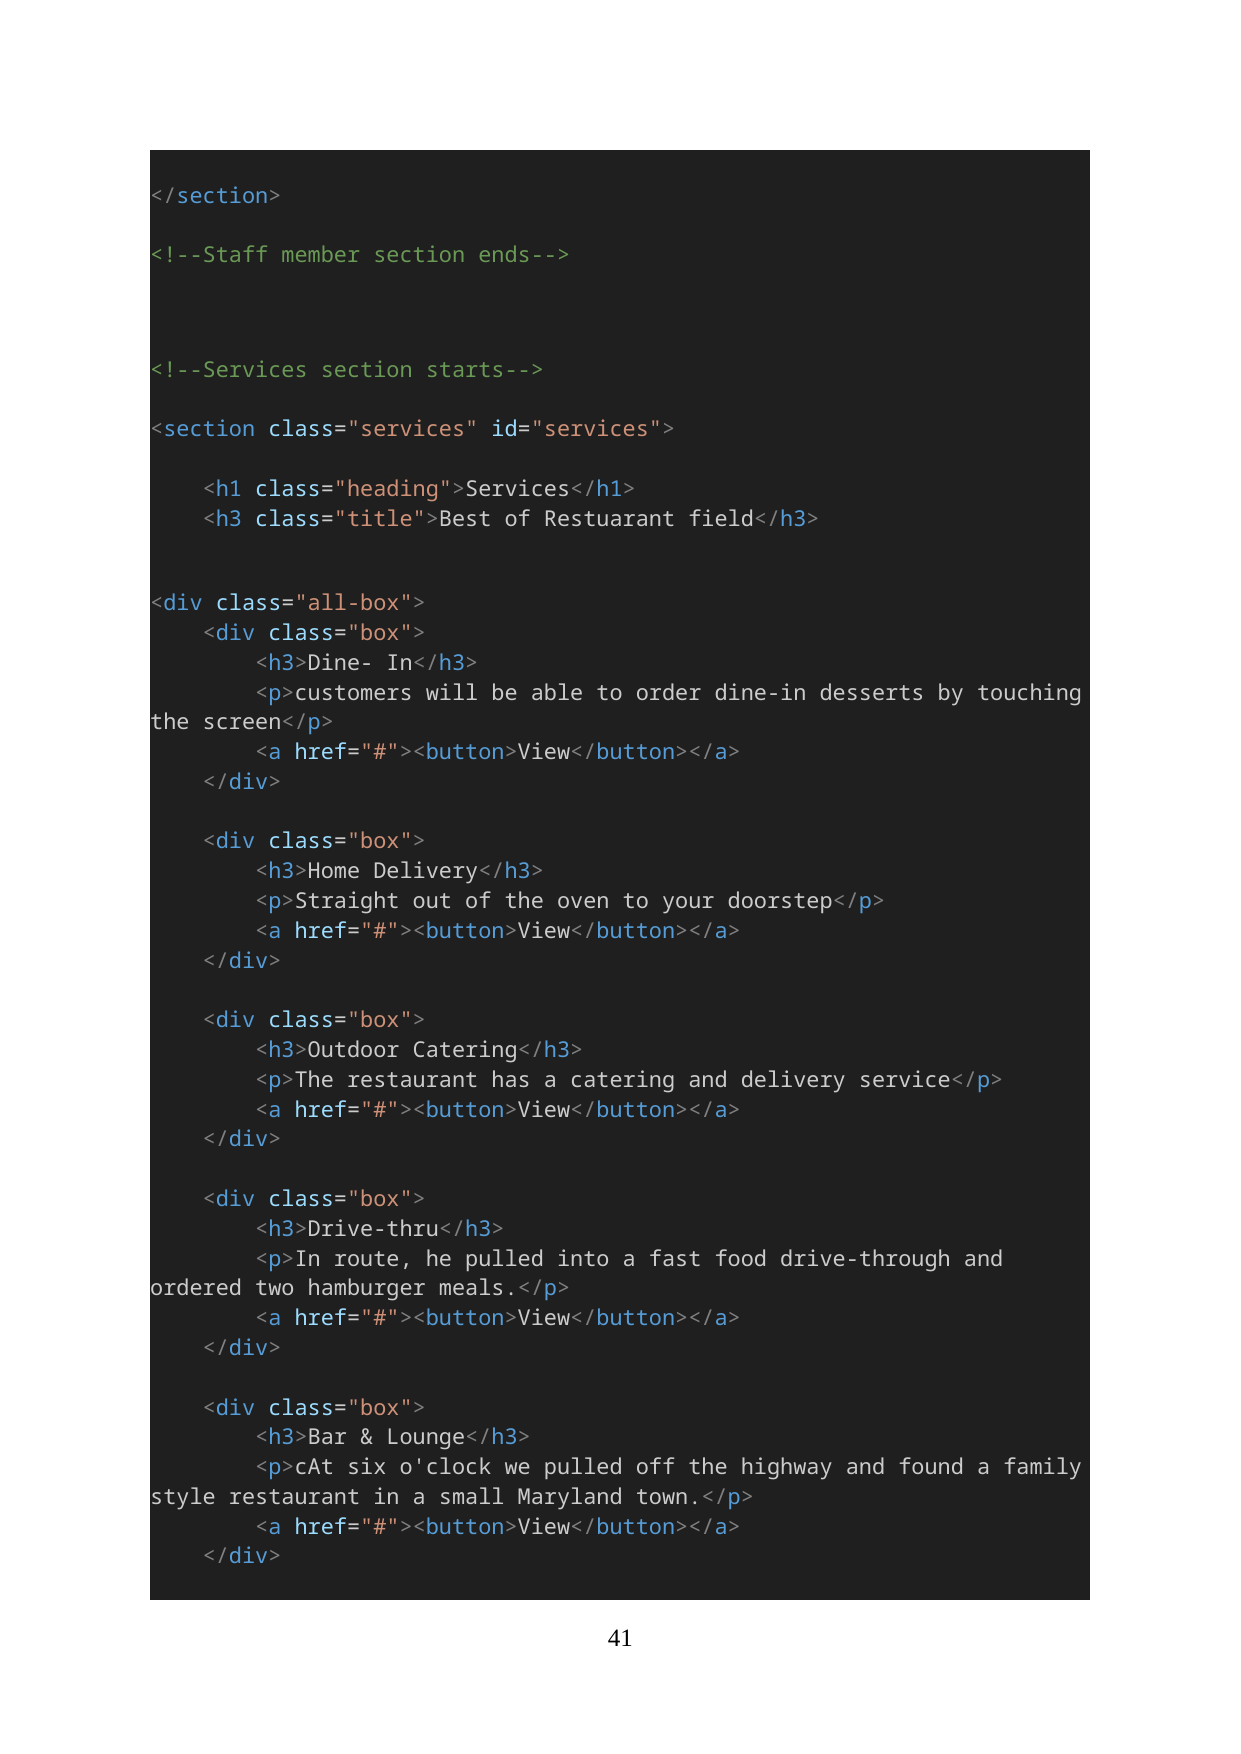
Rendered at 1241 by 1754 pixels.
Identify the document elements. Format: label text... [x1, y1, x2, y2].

text <div class="all-box"> [150, 587, 1090, 617]
text <h3>Drive-thru</h3> [150, 1213, 1090, 1243]
text <!--Staff member section ends--> [150, 239, 1090, 269]
text </div> [150, 766, 1090, 796]
text <div class="box"> [150, 1392, 1090, 1421]
text </div> [150, 1123, 1090, 1153]
text <a href="#"><button>View</button></a> [150, 1511, 1090, 1541]
text <div class="box"> [150, 1183, 1090, 1213]
text <div class="box"> [150, 617, 1090, 647]
text </div> [150, 1541, 1090, 1570]
text <p>cAt six o'clock we pulled off the highway and found a family style restaurant in a small Maryland town.</p> [150, 1451, 1090, 1511]
text <h3>Bar & Lounge</h3> [150, 1421, 1090, 1451]
text <!--Services section starts--> [150, 354, 1090, 383]
text <h3 class="title">Best of Restuarant field</h3> [150, 503, 1090, 532]
text <div class="box"> [150, 1004, 1090, 1034]
text <a href="#"><button>View</button></a> [150, 736, 1090, 766]
text <div class="box"> [150, 826, 1090, 855]
text <h3>Home Delivery</h3> [150, 855, 1090, 885]
text <h3>Outdoor Catering</h3> [150, 1034, 1090, 1064]
text <a href="#"><button>View</button></a> [150, 1094, 1090, 1123]
text </section> [150, 180, 1090, 209]
text <h1 class="heading">Services</h1> [150, 473, 1090, 503]
text </div> [150, 1332, 1090, 1362]
text <section class="services" id="services"> [150, 413, 1090, 443]
text </div> [150, 945, 1090, 974]
text <p>customers will be able to order dine-in desserts by touching the screen</p> [150, 677, 1090, 736]
text <a href="#"><button>View</button></a> [150, 1302, 1090, 1332]
text <p>Straight out of the oven to your doorstep</p> [150, 885, 1090, 915]
text <h3>Dine- In</h3> [150, 647, 1090, 677]
text <p>The restaurant has a catering and delivery service</p> [150, 1064, 1090, 1094]
text <a href="#"><button>View</button></a> [150, 915, 1090, 945]
text <p>In route, he pulled into a fast food drive-through and ordered two hamburger meals.</p> [150, 1243, 1090, 1302]
